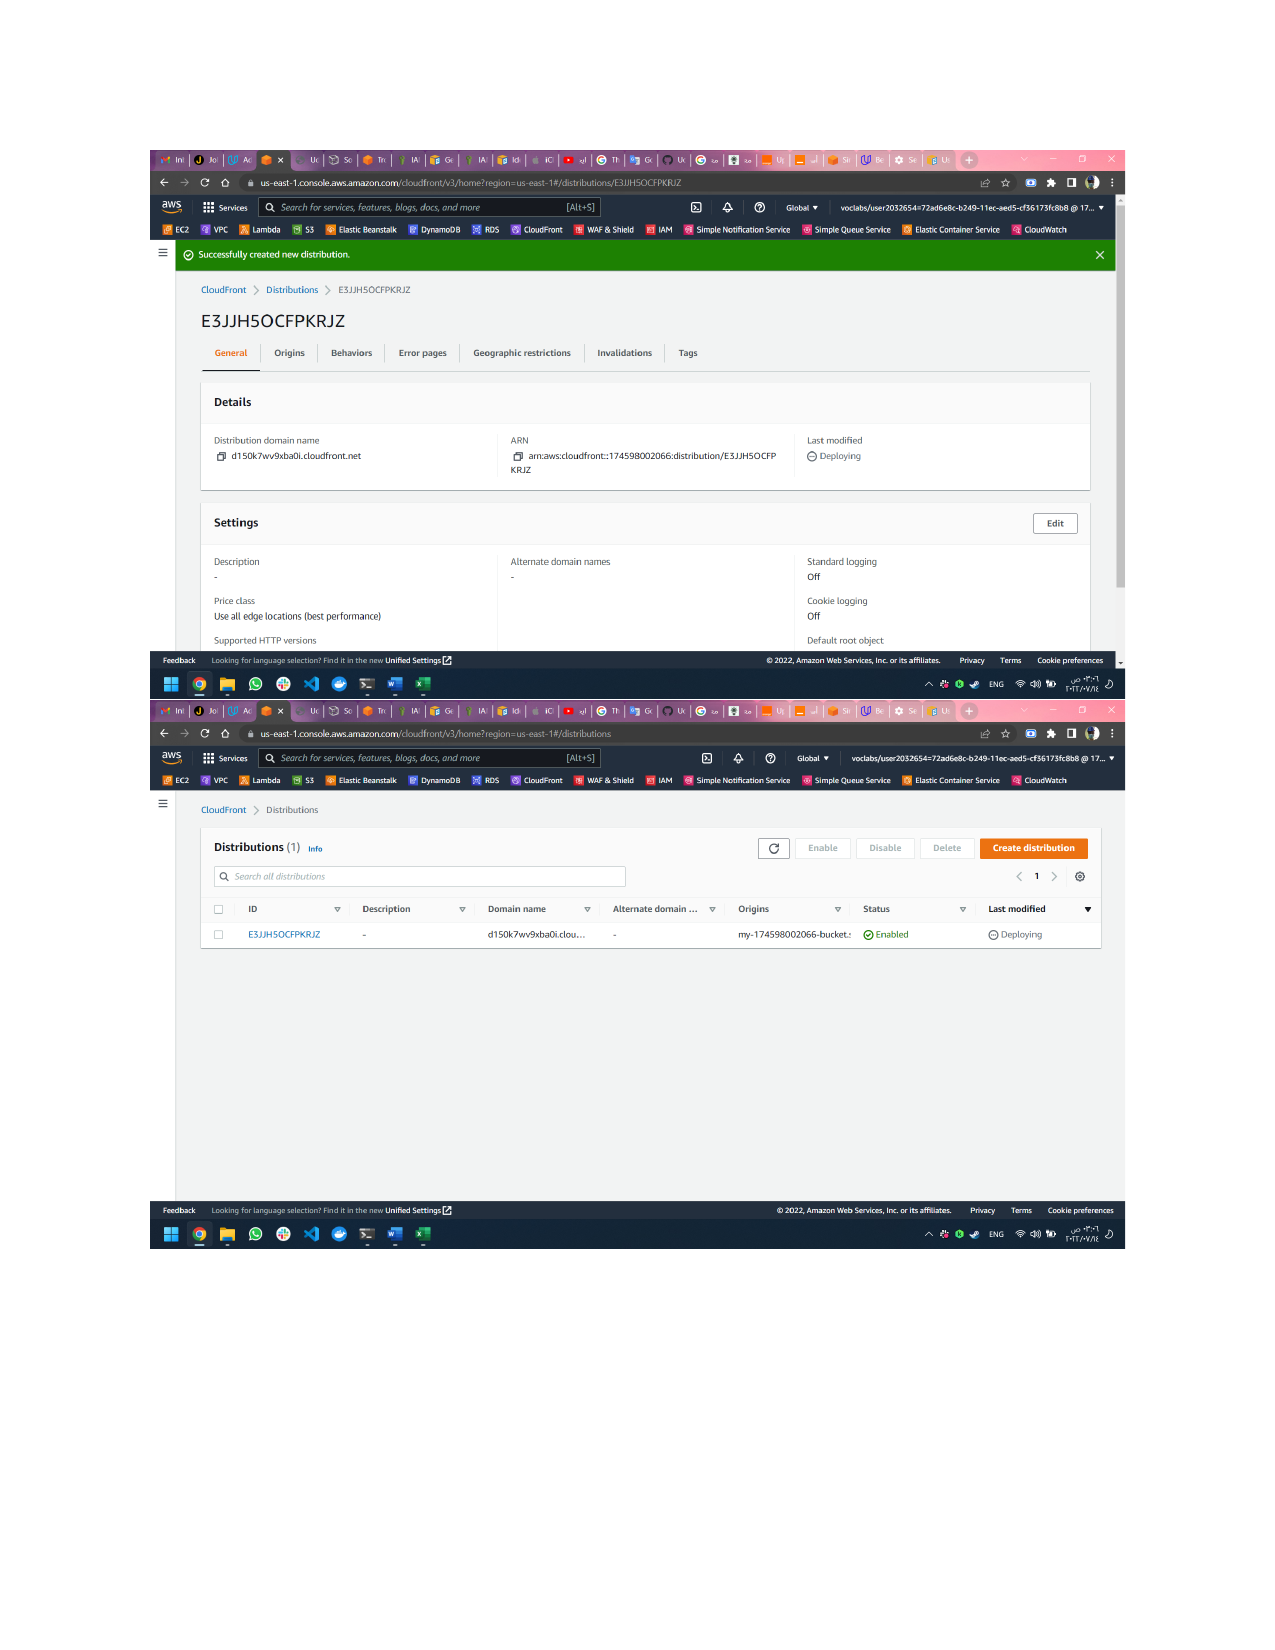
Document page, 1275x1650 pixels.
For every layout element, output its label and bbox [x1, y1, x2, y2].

picture [150, 700, 1125, 1249]
picture [150, 150, 1125, 699]
